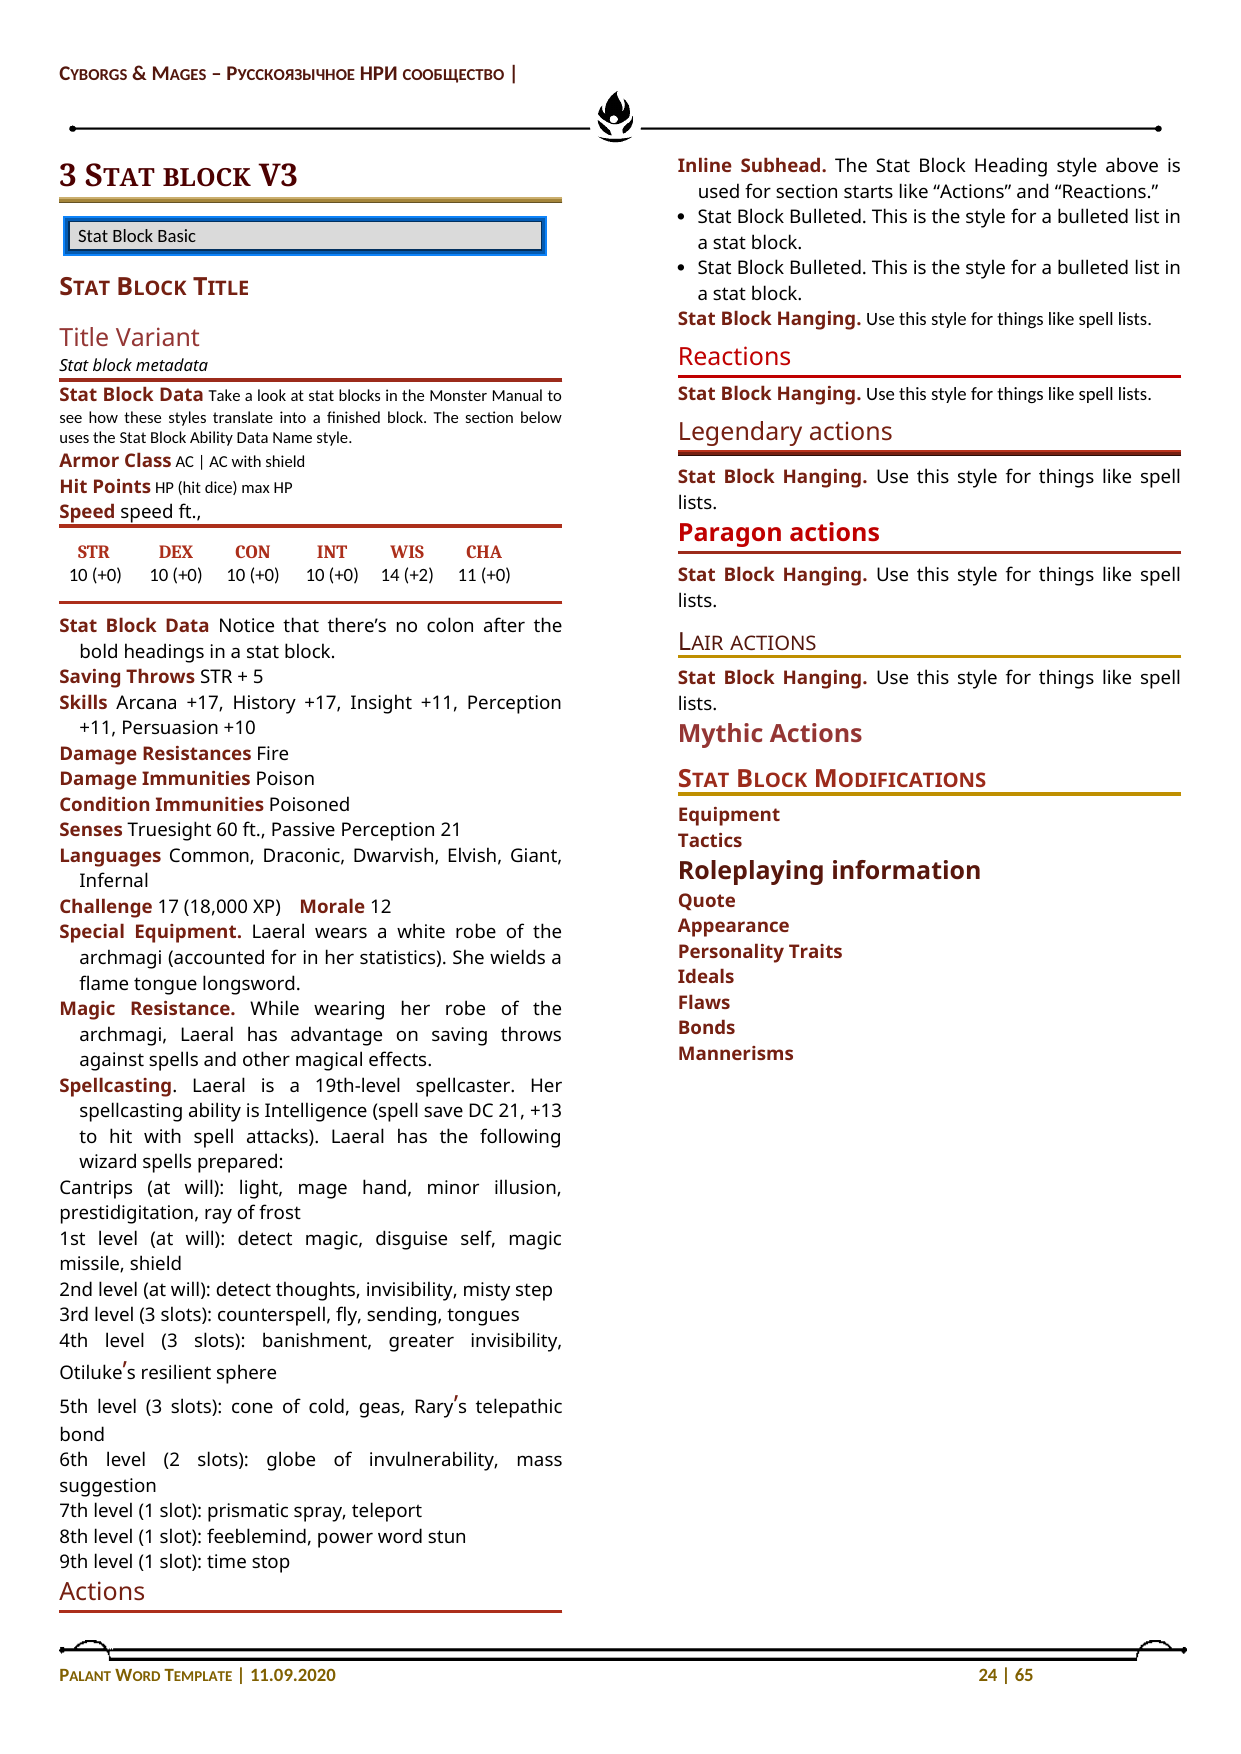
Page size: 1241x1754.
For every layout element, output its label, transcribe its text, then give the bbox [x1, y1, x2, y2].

text Actions [59, 1574, 562, 1610]
text Mannerisms [678, 1040, 1181, 1066]
text Quote [678, 887, 1181, 912]
list 3rd level (3 slots): counterspell, fly, sending, tongues [59, 1302, 562, 1327]
text Stat Block Hanging. Use this style for things like spell lists. [678, 381, 1181, 406]
text Stat Block Hanging. Use this style for things like spell lists. [678, 561, 1181, 612]
text Condition Immunities Poisoned [59, 791, 562, 817]
text Personality Traits [678, 938, 1181, 963]
list Cantrips (at will): light, mage hand, minor illusion, prestidigitation, ray of frost [59, 1174, 562, 1225]
list 2nd level (at will): detect thoughts, invisibility, misty step [59, 1276, 562, 1302]
title Stat Block Title [59, 268, 562, 302]
subtitle 3 Stat block V3 [59, 153, 562, 197]
text Challenge 17 (18,000 XP) Morale 12 [59, 893, 562, 919]
text Stat Block Hanging. Use this style for things like spell lists. [678, 664, 1181, 716]
text Lair actions [678, 631, 1181, 655]
text Stat block metadata [59, 354, 562, 378]
text Inline Subhead. The Stat Block Heading style above is used for section starts like “Actions” and “Reactions.” [678, 153, 1181, 204]
text Damage Resistances Fire [59, 740, 562, 766]
text Ideals [678, 963, 1181, 989]
text Legendary actions [678, 414, 1181, 450]
text Stat Block Modifications [678, 768, 1181, 792]
text Spellcasting. Laeral is a 19th-level spellcaster. Her spellcasting ability is Intelligence (spell save DC 21, +13 to hit with spell attacks). Laeral has the following wizard spells prepared: [59, 1072, 562, 1174]
text Languages Common, Draconic, Dwarvish, Elvish, Giant, Infernal [59, 842, 562, 893]
list 1st level (at will): detect magic, disguise self, magic missile, shield [59, 1225, 562, 1276]
text Reactions [678, 339, 1181, 375]
text Flaws [678, 989, 1181, 1014]
text Bonds [678, 1014, 1181, 1040]
list 5th level (3 slots): cone of cold, geas, Rary’s telepathic bond [59, 1387, 562, 1446]
text Stat Block Basic [70, 222, 541, 249]
text Armor Class AC | AC with shield [59, 448, 562, 473]
list 8th level (1 slot): feeblemind, power word stun [59, 1523, 562, 1548]
text Appearance [678, 912, 1181, 938]
text Roleplaying information [678, 853, 1181, 887]
text Speed speed ft., [59, 499, 562, 524]
text Stat Block Data Notice that there’s no colon after the bold headings in a stat block. [59, 613, 562, 664]
title Title Variant [59, 320, 562, 354]
list 6th level (2 slots): globe of invulnerability, mass suggestion [59, 1446, 562, 1497]
text Hit Points HP (hit dice) max HP [59, 473, 562, 499]
list 4th level (3 slots): banishment, greater invisibility, Otiluke’s resilient sphere [59, 1327, 562, 1387]
text Stat Block Hanging. Use this style for things like spell lists. [678, 464, 1181, 515]
text Stat Block Data Take a look at stat blocks in the Monster Manual to see how these styles translate into a finished block. The section below uses the Stat Block Ability Data Name style. [59, 382, 562, 448]
text Stat Block Bulleted. This is the style for a bulleted list in a stat block. [678, 255, 1181, 306]
text Special Equipment. Laeral wears a white robe of the archmagi (accounted for in her statistics). She wields a flame tongue longsword. [59, 919, 562, 995]
text Skills Arcana +17, History +17, Insight +11, Perception +11, Persuasion +10 [59, 689, 562, 740]
text Paragon actions [678, 515, 1181, 551]
text Mythic Actions [678, 716, 1181, 750]
text Magic Resistance. While wearing her robe of the archmagi, Laeral has advantage on saving throws against spells and other magical effects. [59, 995, 562, 1072]
text Stat Block Bulleted. This is the style for a bulleted list in a stat block. [678, 204, 1181, 255]
text Saving Throws STR + 5 [59, 664, 562, 689]
text 10 (+0) 10 (+0) 10 (+0) 10 (+0) 14 (+2) 11 (+0) [59, 564, 562, 601]
list 9th level (1 slot): time stop [59, 1548, 562, 1574]
text Equipment [678, 802, 1181, 827]
text STR DEX CON INT WIS CHA [59, 528, 562, 564]
text Senses Truesight 60 ft., Passive Perception 21 [59, 817, 562, 842]
list 7th level (1 slot): prismatic spray, teleport [59, 1497, 562, 1523]
text Stat Block Hanging. Use this style for things like spell lists. [678, 306, 1181, 331]
text Damage Immunities Poison [59, 766, 562, 791]
text Tactics [678, 827, 1181, 853]
